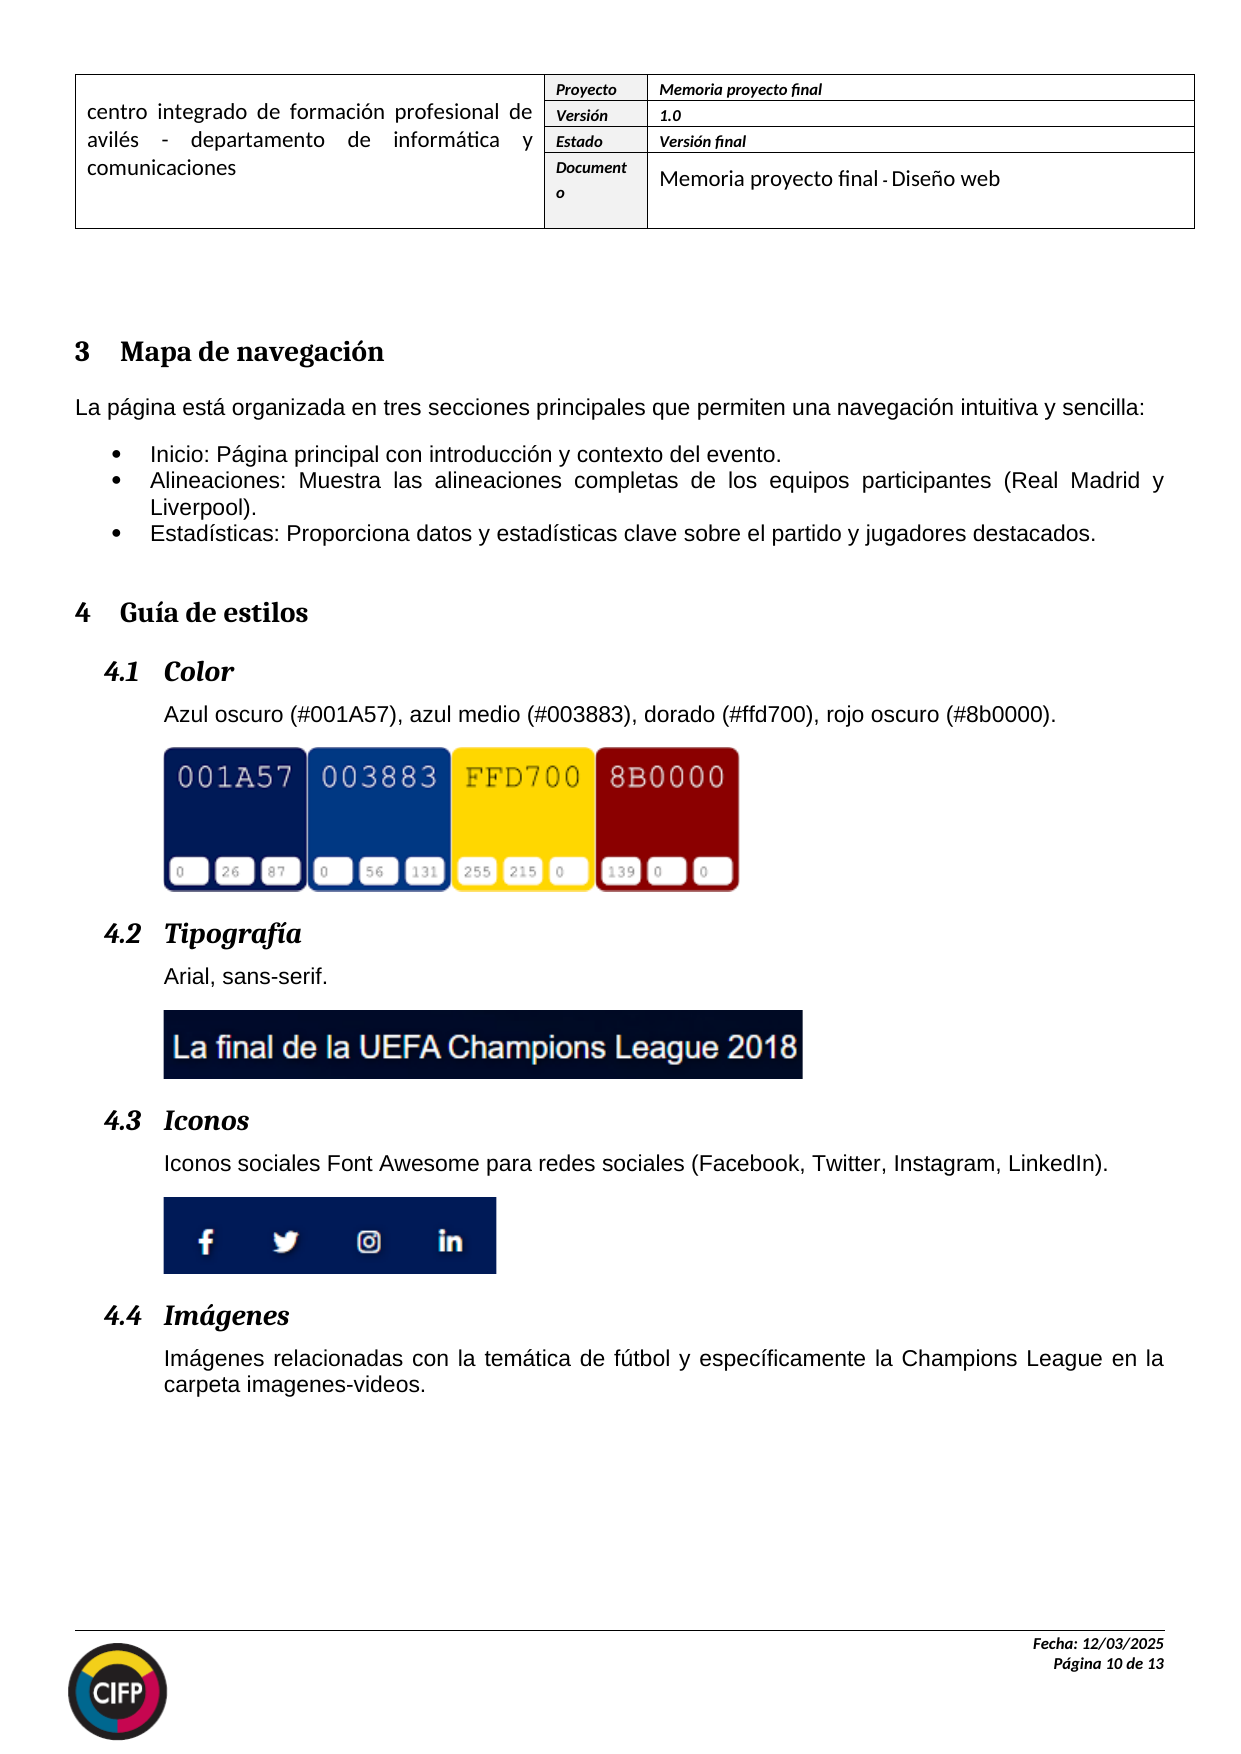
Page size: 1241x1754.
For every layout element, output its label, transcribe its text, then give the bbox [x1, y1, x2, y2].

picture [59, 1635, 177, 1746]
text Azul oscuro (#001A57), azul medio (#003883), dorado (#ffd700), rojo oscuro (#8b0000). [164, 701, 1165, 727]
picture [163, 1010, 803, 1079]
subtitle Iconos [104, 1104, 1165, 1137]
text Iconos sociales Font Awesome para redes sociales (Facebook, Twitter, Instagram, LinkedIn). [164, 1150, 1165, 1176]
text La página está organizada en tres secciones principales que permiten una navegación intuitiva y sencilla: [75, 393, 1165, 420]
list Inicio: Página principal con introducción y contexto del evento. [112, 441, 1165, 467]
subtitle Tipografía [104, 917, 1165, 950]
subtitle Color [104, 655, 1165, 688]
picture [163, 747, 740, 892]
subtitle Mapa de navegación [75, 335, 1165, 368]
text Arial, sans-serif. [164, 963, 1165, 989]
picture [163, 1197, 497, 1274]
list Estadísticas: Proporciona datos y estadísticas clave sobre el partido y jugadores destacados. [112, 520, 1165, 546]
subtitle Imágenes [104, 1299, 1165, 1332]
text Imágenes relacionadas con la temática de fútbol y específicamente la Champions League en la carpeta imagenes-videos. [164, 1345, 1165, 1397]
list Alineaciones: Muestra las alineaciones completas de los equipos participantes (Real Madrid y Liverpool). [112, 467, 1165, 520]
subtitle Guía de estilos [75, 596, 1165, 630]
